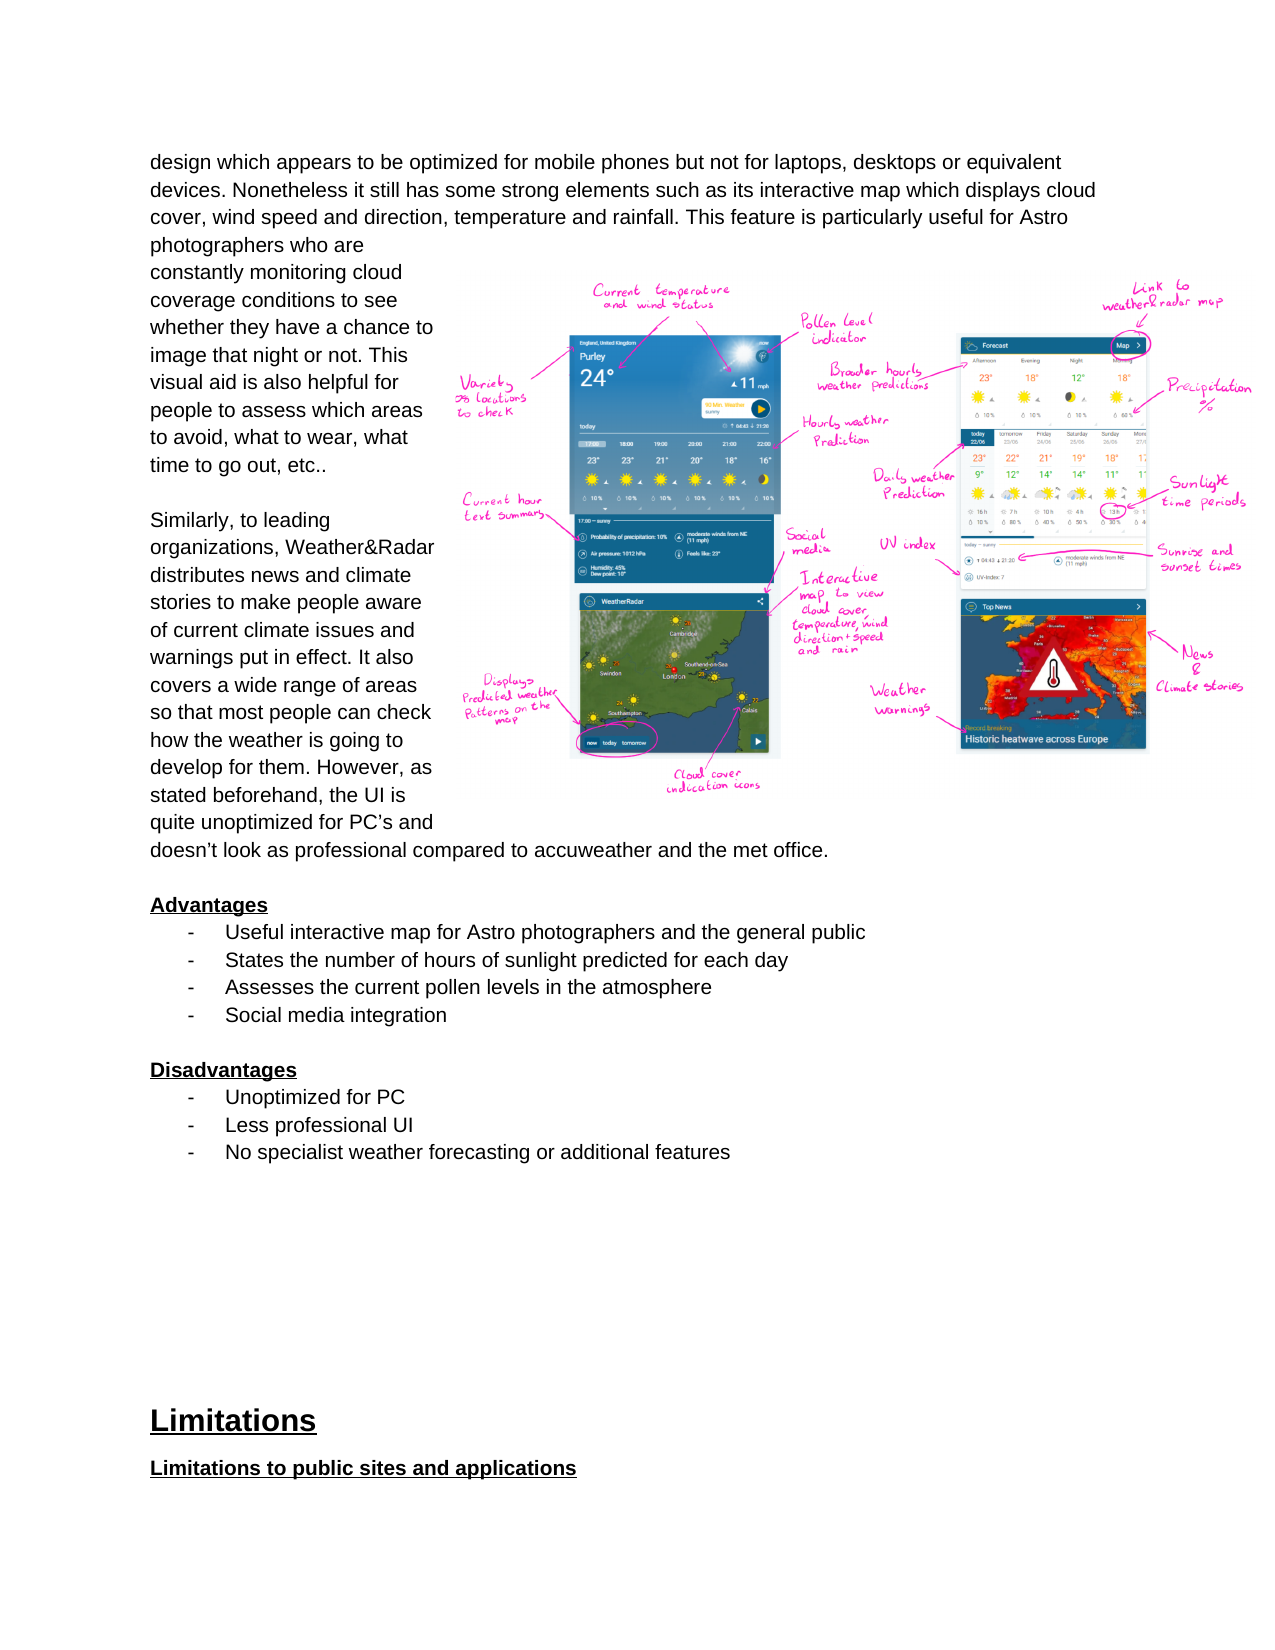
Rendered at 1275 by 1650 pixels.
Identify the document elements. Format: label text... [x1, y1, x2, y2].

text Limitations to public sites and applications [150, 1456, 1125, 1479]
list States the number of hours of sunlight predicted for each day [187, 947, 1125, 971]
text Advantages [150, 892, 1125, 916]
text Similarly, to leading organizations, Weather&Radar distributes news and climate stories to make people aware of current climate issues and warnings put in effect. It also covers a wide range of areas so that most people can check how the weather is going to develop for them. However, as stated beforehand, the UI is quite unoptimized for PC’s and doesn’t look as professional compared to accuweather and the met office. [150, 507, 1125, 861]
text Disadvantages [150, 1057, 1125, 1081]
list Useful interactive map for Astro photographers and the general public [187, 920, 1125, 944]
list Assesses the current pollen levels in the atmosphere [187, 975, 1125, 999]
picture [455, 270, 1257, 799]
list Social media integration [187, 1002, 1125, 1026]
list No specialist weather forecasting or additional features [187, 1140, 1125, 1164]
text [150, 150, 1125, 476]
list Unoptimized for PC [187, 1085, 1125, 1109]
list Less professional UI [187, 1112, 1125, 1136]
subtitle Limitations [150, 1402, 1125, 1438]
